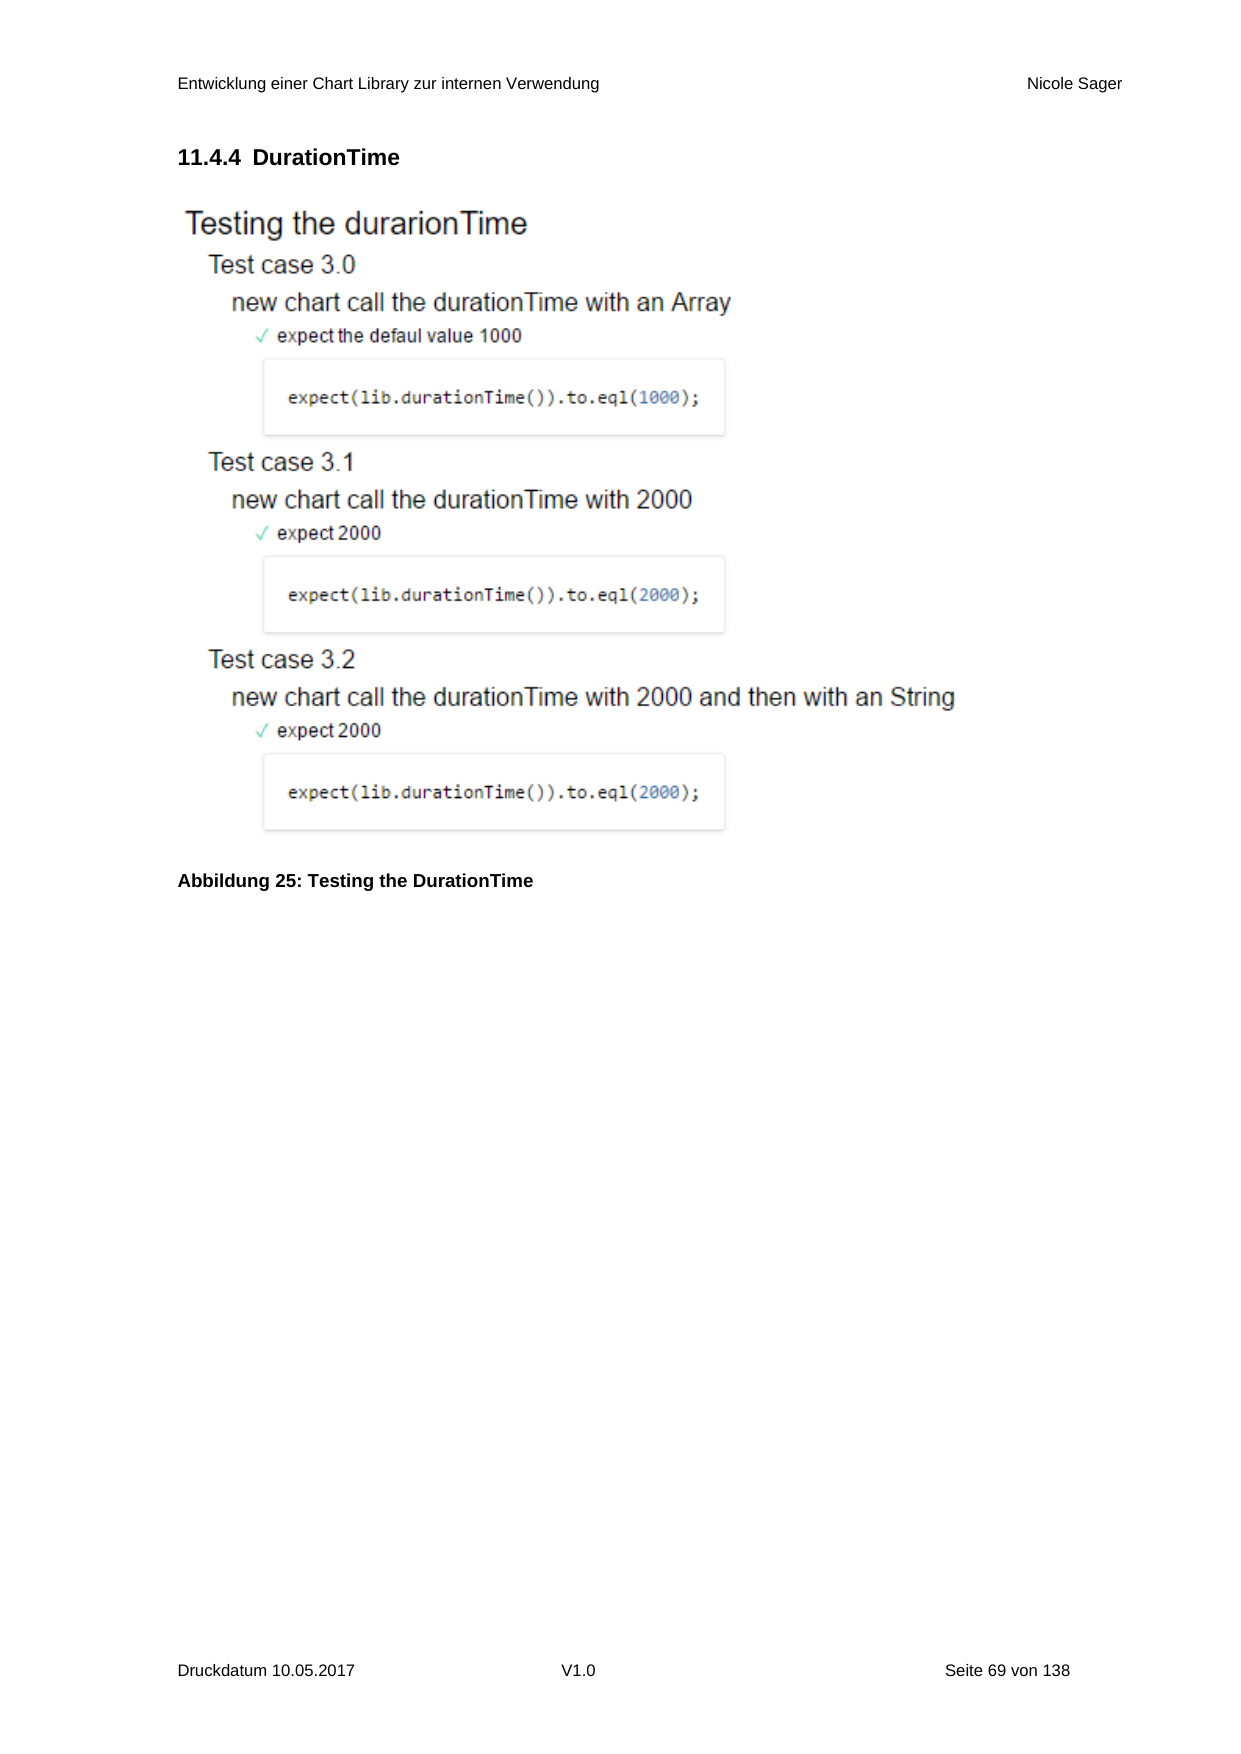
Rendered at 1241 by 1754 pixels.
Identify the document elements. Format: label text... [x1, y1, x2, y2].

picture [177, 197, 973, 844]
text Abbildung 28: Testing the DurationTime [177, 870, 1122, 892]
subtitle DurationTime [177, 144, 1122, 171]
